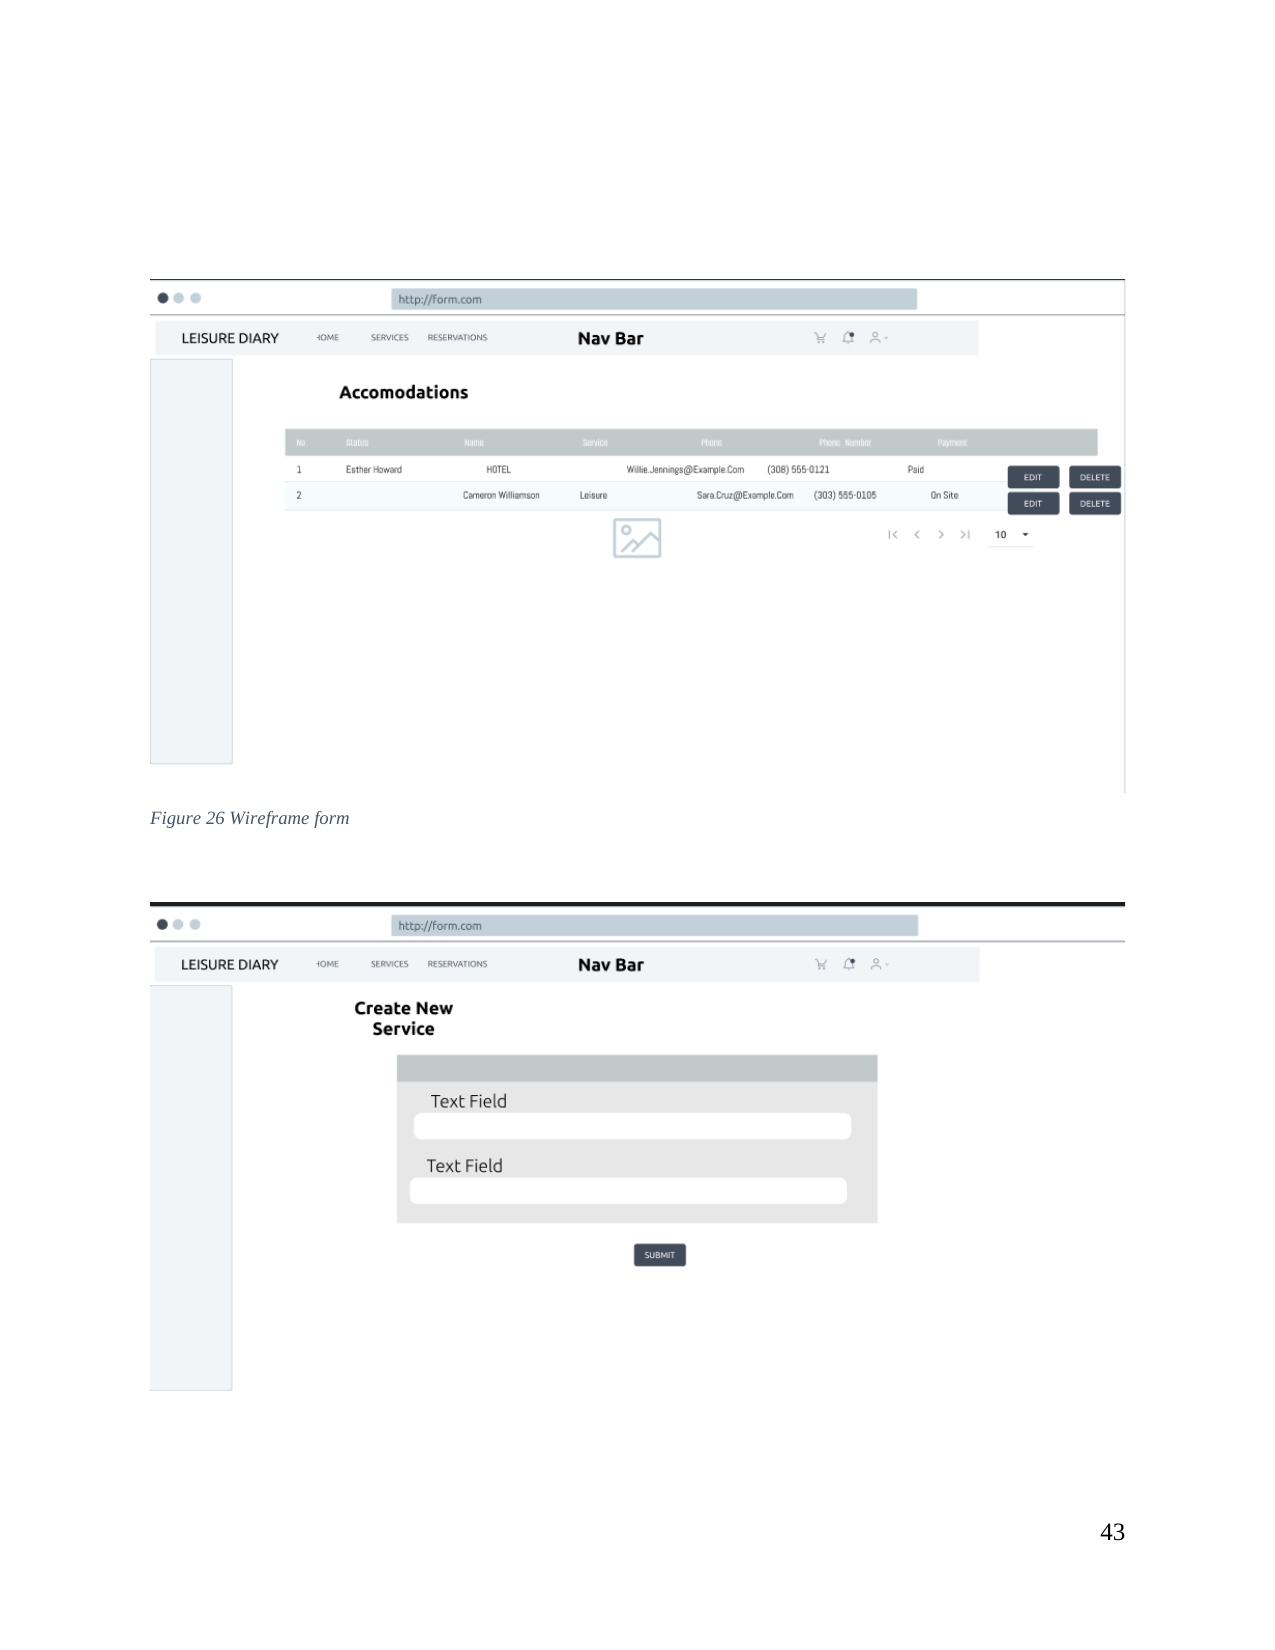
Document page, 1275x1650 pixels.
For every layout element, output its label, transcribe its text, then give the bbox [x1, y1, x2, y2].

picture [150, 279, 1125, 793]
picture [150, 902, 1125, 1419]
